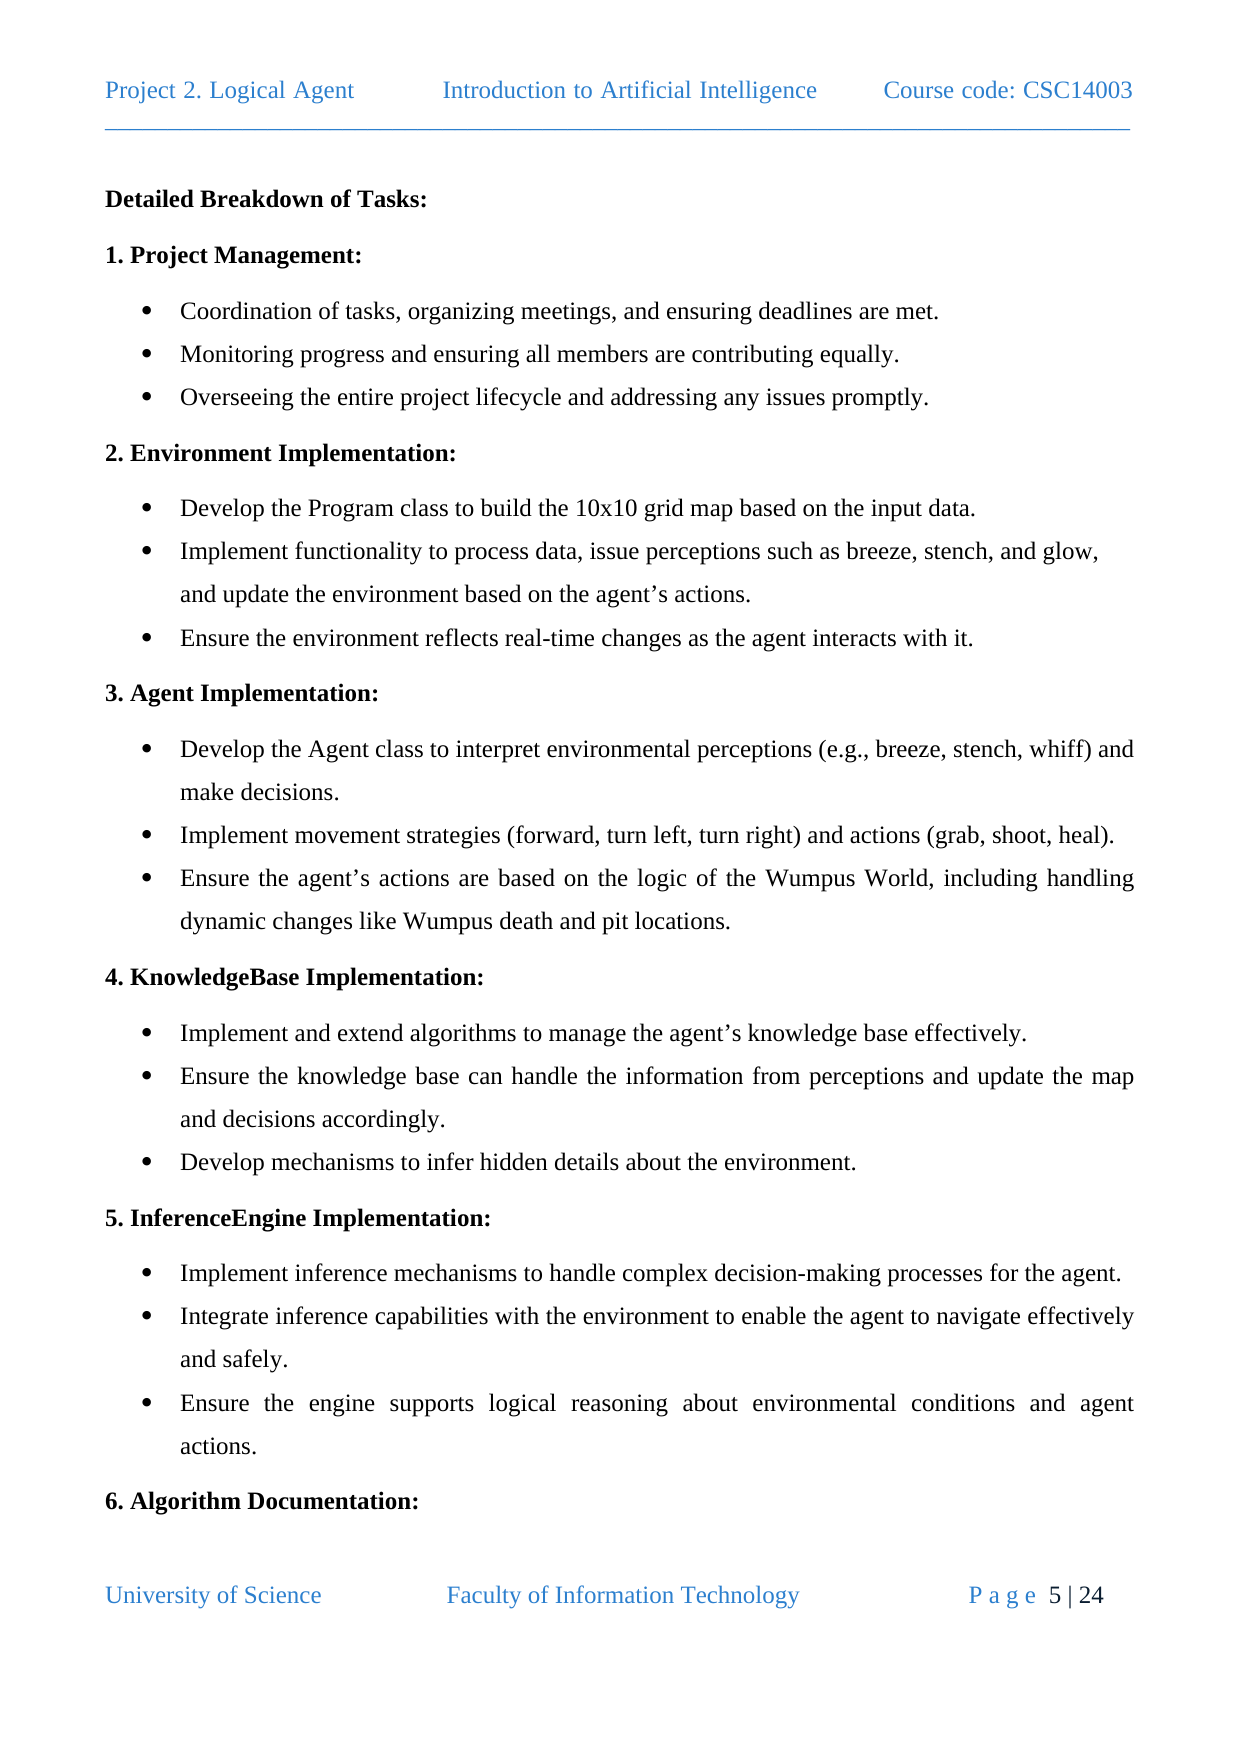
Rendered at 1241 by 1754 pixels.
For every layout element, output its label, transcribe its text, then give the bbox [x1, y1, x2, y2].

text Detailed Breakdown of Tasks: [105, 184, 1135, 213]
text 3. Agent Implementation: [105, 678, 1135, 707]
list Ensure the environment reflects real-time changes as the agent interacts with it. [142, 623, 1135, 651]
list Implement and extend algorithms to manage the agent’s knowledge base effectively. [142, 1018, 1135, 1046]
list Develop mechanisms to infer hidden details about the environment. [142, 1147, 1135, 1176]
list Ensure the agent’s actions are based on the logic of the Wumpus World, including handling dynamic changes like Wumpus death and pit locations. [142, 863, 1135, 935]
text 1. Project Management: [105, 240, 1135, 269]
list Develop the Agent class to interpret environmental perceptions (e.g., breeze, stench, whiff) and make decisions. [142, 734, 1135, 806]
list Ensure the engine supports logical reasoning about environmental conditions and agent actions. [142, 1388, 1135, 1459]
text 2. Environment Implementation: [105, 438, 1135, 466]
text 5. InferenceEngine Implementation: [105, 1203, 1135, 1231]
list Ensure the knowledge base can handle the information from perceptions and update the map and decisions accordingly. [142, 1061, 1135, 1133]
list Overseeing the entire project lifecycle and addressing any issues promptly. [142, 382, 1135, 411]
list Implement movement strategies (forward, turn left, turn right) and actions (grab, shoot, heal). [142, 820, 1135, 849]
list Implement functionality to process data, issue perceptions such as breeze, stench, and glow, and update the environment based on the agent’s actions. [142, 536, 1135, 608]
list Coordination of tasks, organizing meetings, and ensuring deadlines are met. [142, 296, 1135, 324]
list Monitoring progress and ensuring all members are contributing equally. [142, 339, 1135, 368]
list Integrate inference capabilities with the environment to enable the agent to navigate effectively and safely. [142, 1301, 1135, 1373]
text 4. KnowledgeBase Implementation: [105, 962, 1135, 991]
list Implement inference mechanisms to handle complex decision-making processes for the agent. [142, 1258, 1135, 1287]
list Develop the Program class to build the 10x10 grid map based on the input data. [142, 493, 1135, 522]
text 6. Algorithm Documentation: [105, 1486, 1135, 1515]
